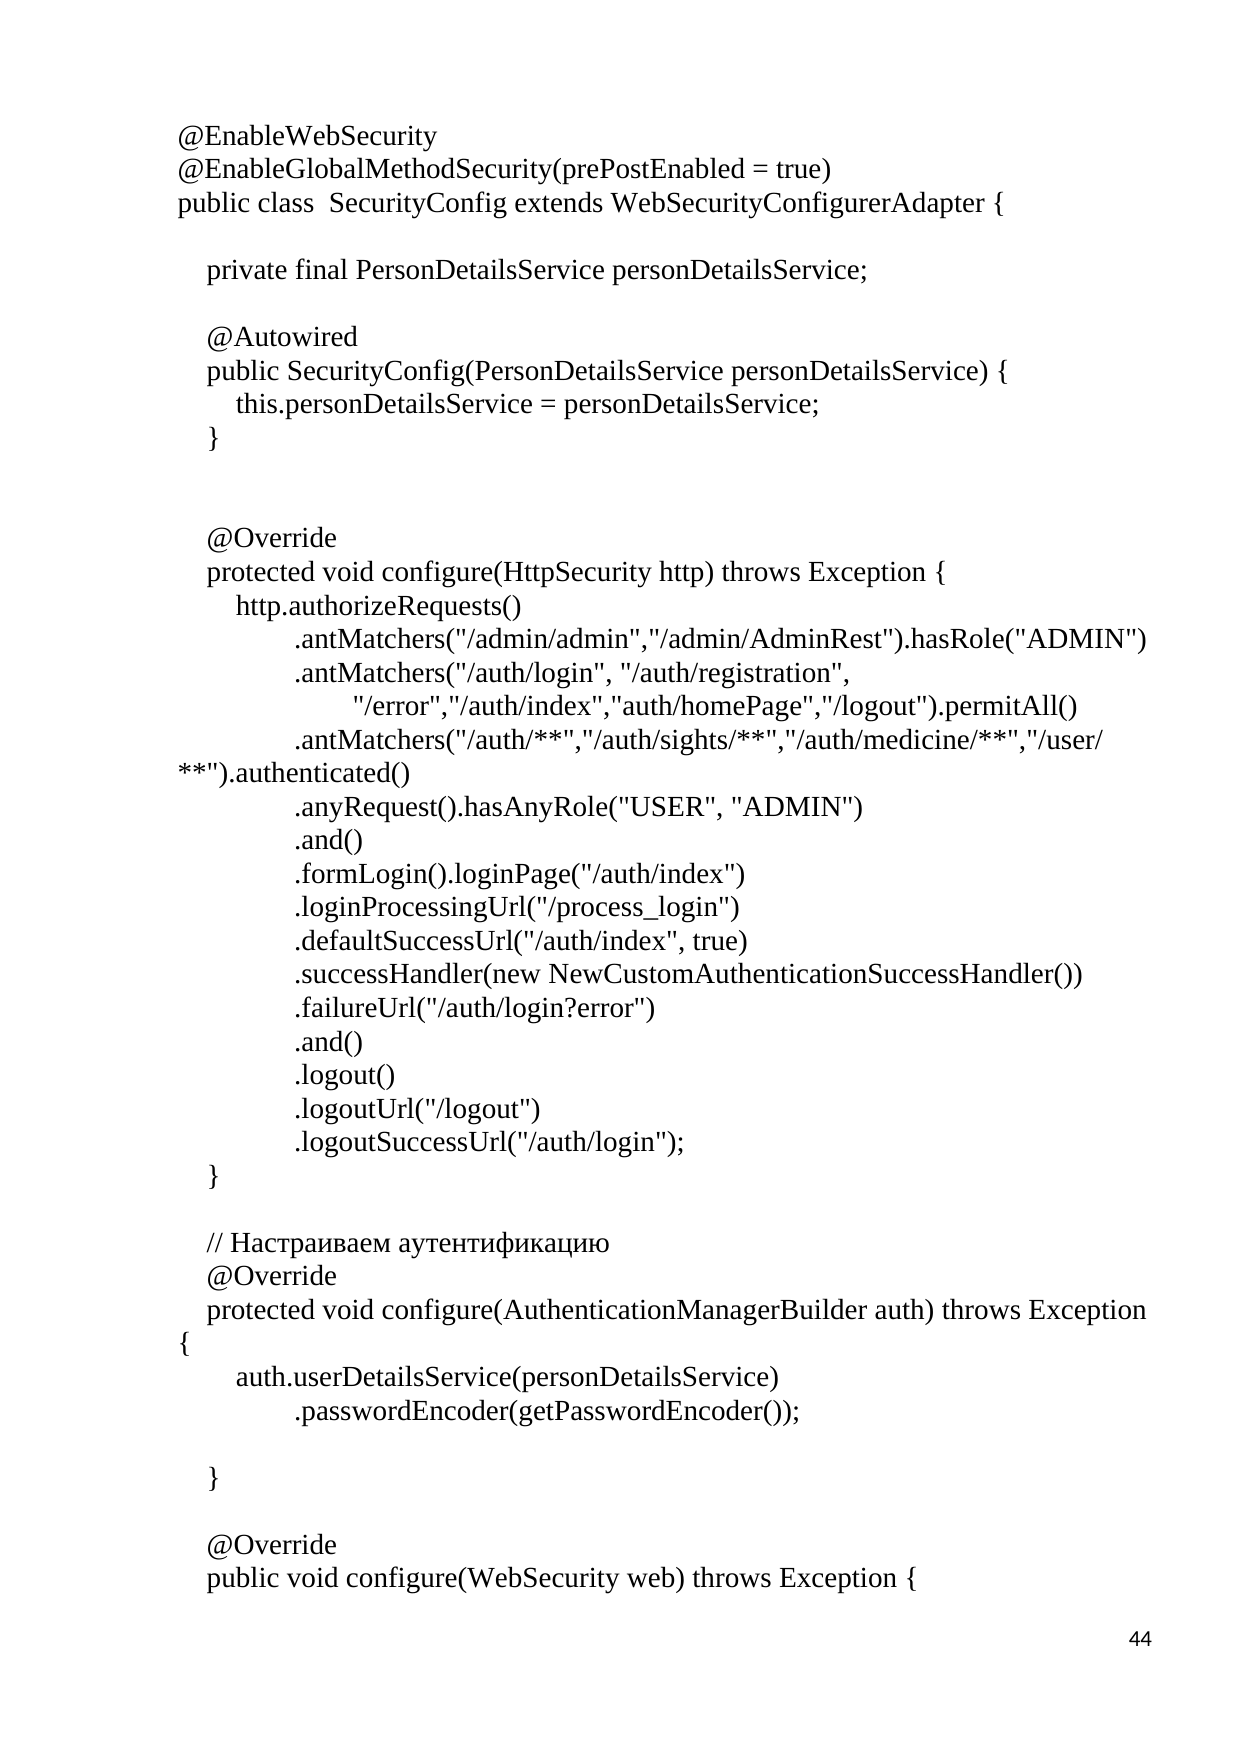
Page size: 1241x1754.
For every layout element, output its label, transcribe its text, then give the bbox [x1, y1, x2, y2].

text this.personDetailsService = personDetailsService; [177, 386, 1152, 420]
text @Override [177, 1258, 1152, 1292]
text http.authorizeRequests() [177, 588, 1152, 621]
text .successHandler(new NewCustomAuthenticationSuccessHandler()) [177, 957, 1152, 990]
text .loginProcessingUrl("/process_login") [177, 889, 1152, 923]
text protected void configure(HttpSecurity http) throws Exception { [177, 554, 1152, 588]
text @EnableWebSecurity [177, 118, 1152, 152]
text auth.userDetailsService(personDetailsService) [177, 1359, 1152, 1393]
text .logoutSuccessUrl("/auth/login"); [177, 1124, 1152, 1158]
text // Настраиваем аутентификацию [177, 1225, 1152, 1258]
text public class SecurityConfig extends WebSecurityConfigurerAdapter { [177, 185, 1152, 219]
text @Override [177, 521, 1152, 554]
text public void configure(WebSecurity web) throws Exception { [177, 1560, 1152, 1594]
text .failureUrl("/auth/login?error") [177, 990, 1152, 1024]
text } [177, 420, 1152, 453]
text @Autowired [177, 319, 1152, 353]
text .passwordEncoder(getPasswordEncoder()); [177, 1393, 1152, 1426]
text @EnableGlobalMethodSecurity(prePostEnabled = true) [177, 152, 1152, 185]
text .logoutUrl("/logout") [177, 1091, 1152, 1124]
text } [177, 1460, 1152, 1493]
text "/error","/auth/index","auth/homePage","/logout").permitAll() [177, 688, 1152, 722]
text .antMatchers("/auth/**","/auth/sights/**","/auth/medicine/**","/user/**").authenticated() [177, 722, 1152, 789]
text public SecurityConfig(PersonDetailsService personDetailsService) { [177, 353, 1152, 386]
text private final PersonDetailsService personDetailsService; [177, 252, 1152, 286]
text .and() [177, 822, 1152, 856]
text protected void configure(AuthenticationManagerBuilder auth) throws Exception { [177, 1292, 1152, 1359]
text .antMatchers("/admin/admin","/admin/AdminRest").hasRole("ADMIN") [177, 621, 1152, 655]
text .anyRequest().hasAnyRole("USER", "ADMIN") [177, 789, 1152, 822]
text @Override [177, 1527, 1152, 1560]
text .antMatchers("/auth/login", "/auth/registration", [177, 655, 1152, 688]
text .logout() [177, 1057, 1152, 1091]
text } [177, 1158, 1152, 1191]
text .defaultSuccessUrl("/auth/index", true) [177, 923, 1152, 957]
text .and() [177, 1024, 1152, 1057]
text .formLogin().loginPage("/auth/index") [177, 856, 1152, 889]
